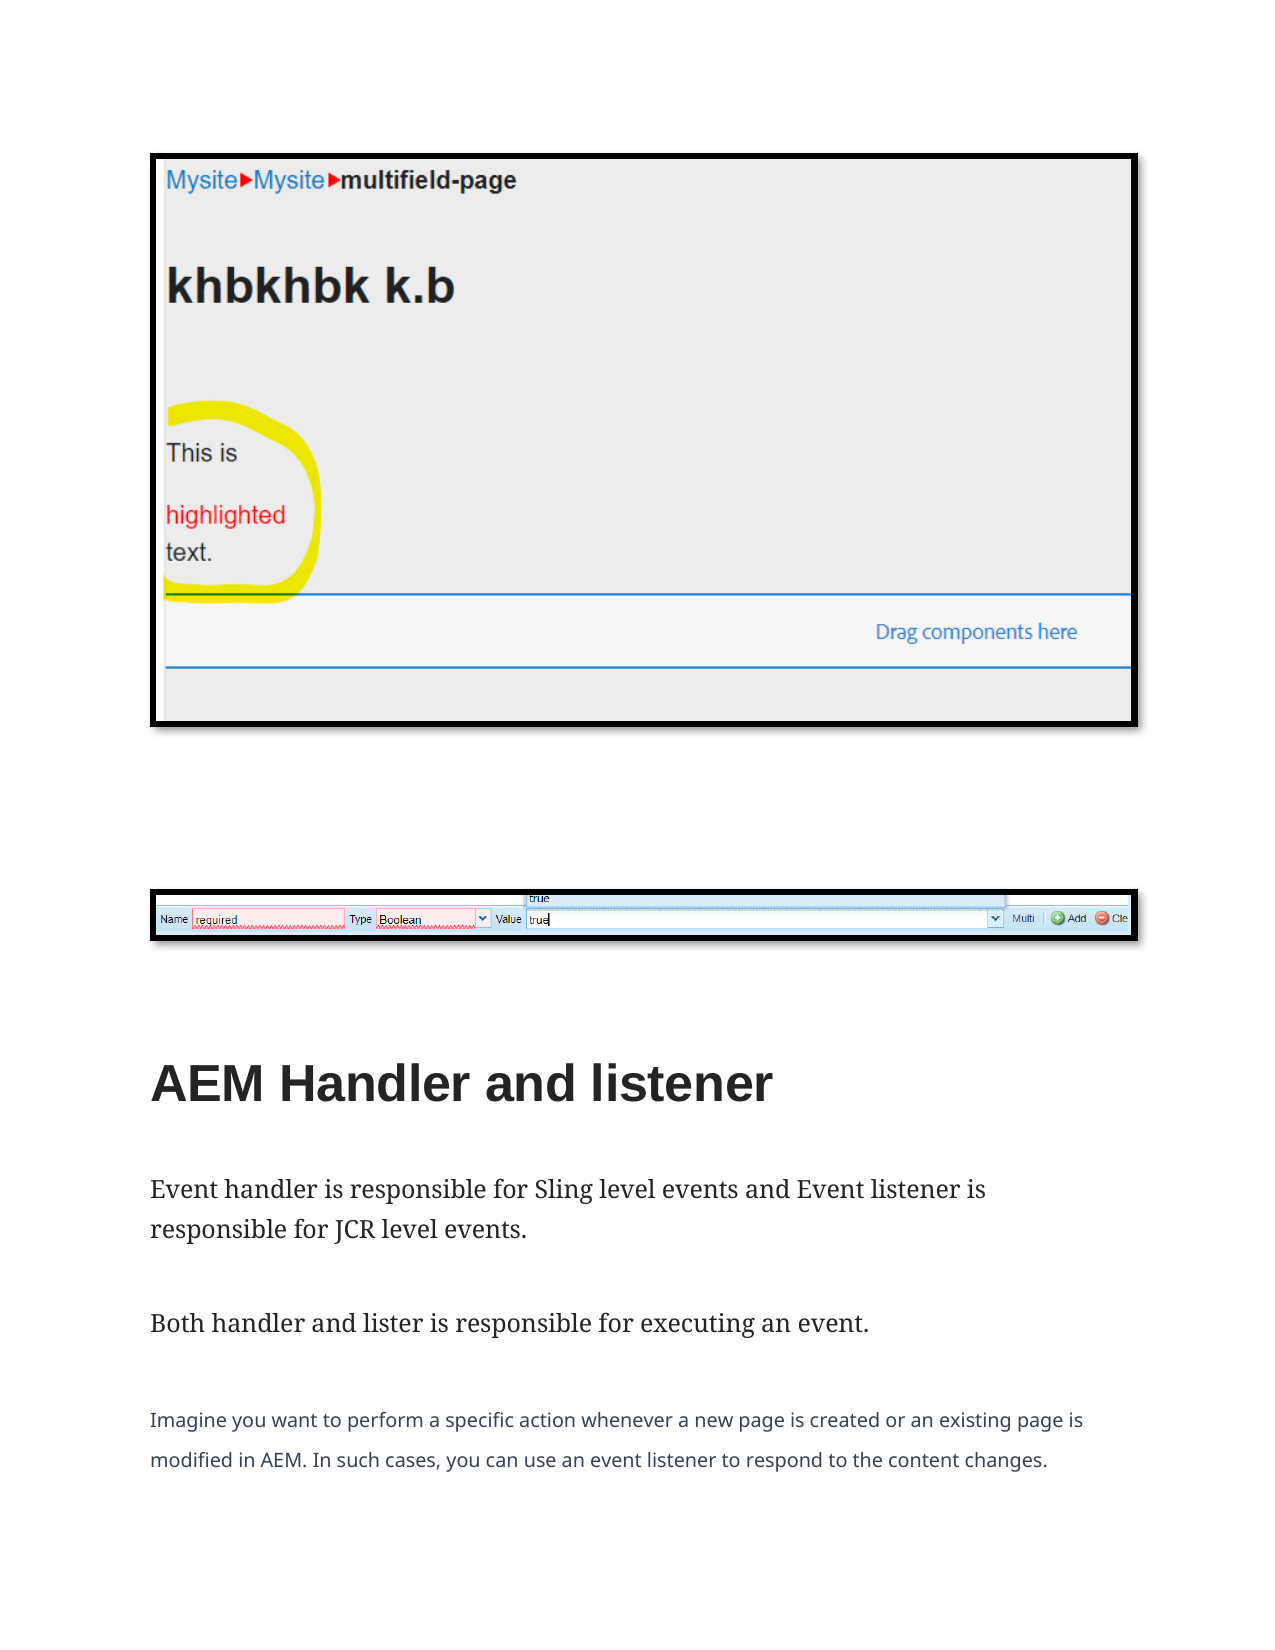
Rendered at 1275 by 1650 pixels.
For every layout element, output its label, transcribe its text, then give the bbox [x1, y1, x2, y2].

picture [156, 895, 1131, 935]
text Both handler and lister is responsible for executing an event. [150, 1299, 1125, 1339]
subtitle AEM Handler and listener [150, 1047, 1125, 1112]
picture [156, 159, 1131, 721]
text Event handler is responsible for Sling level events and Event listener is responsible for JCR level events. [150, 1166, 1125, 1246]
text Imagine you want to perform a specific action whenever a new page is created or an existing page is modified in AEM. In such cases, you can use an event listener to respond to the content changes. [150, 1393, 1125, 1473]
